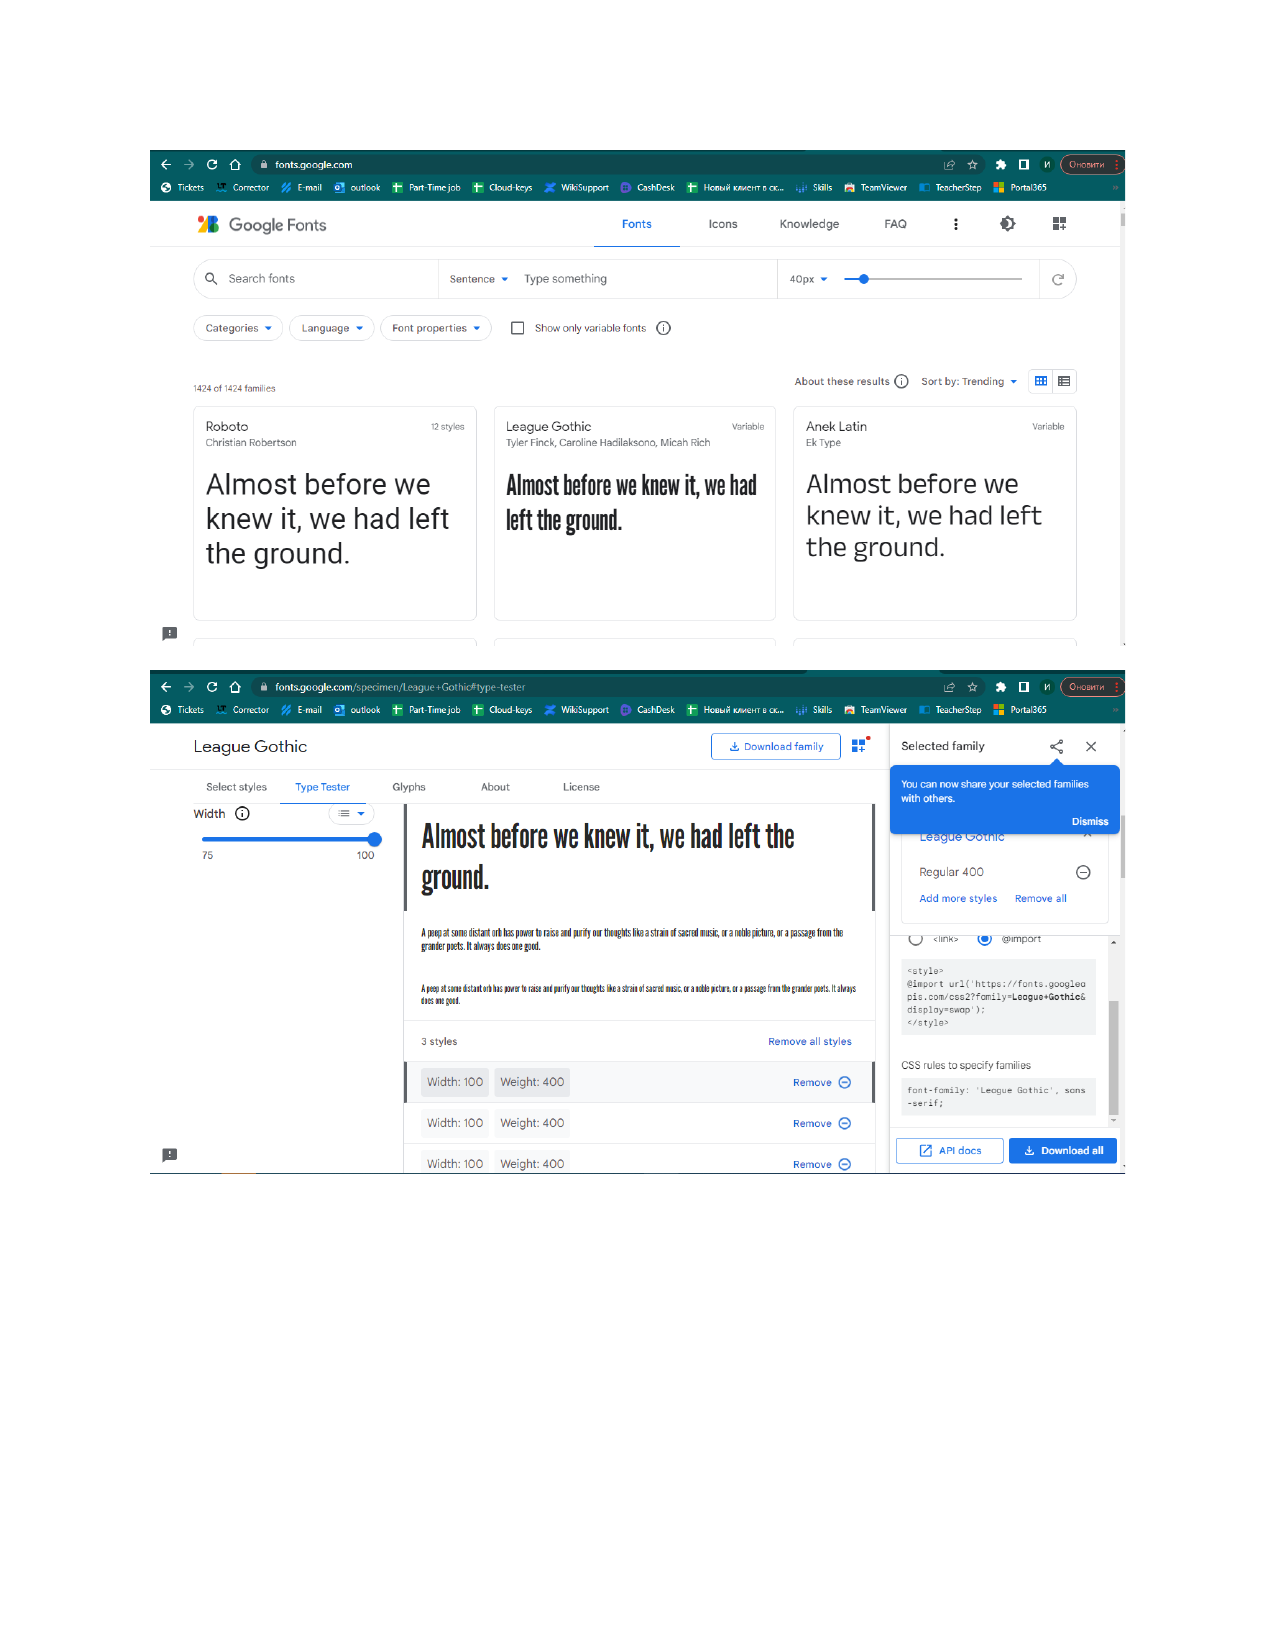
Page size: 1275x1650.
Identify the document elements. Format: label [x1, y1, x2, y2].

picture [150, 670, 1125, 1174]
picture [150, 150, 1125, 646]
